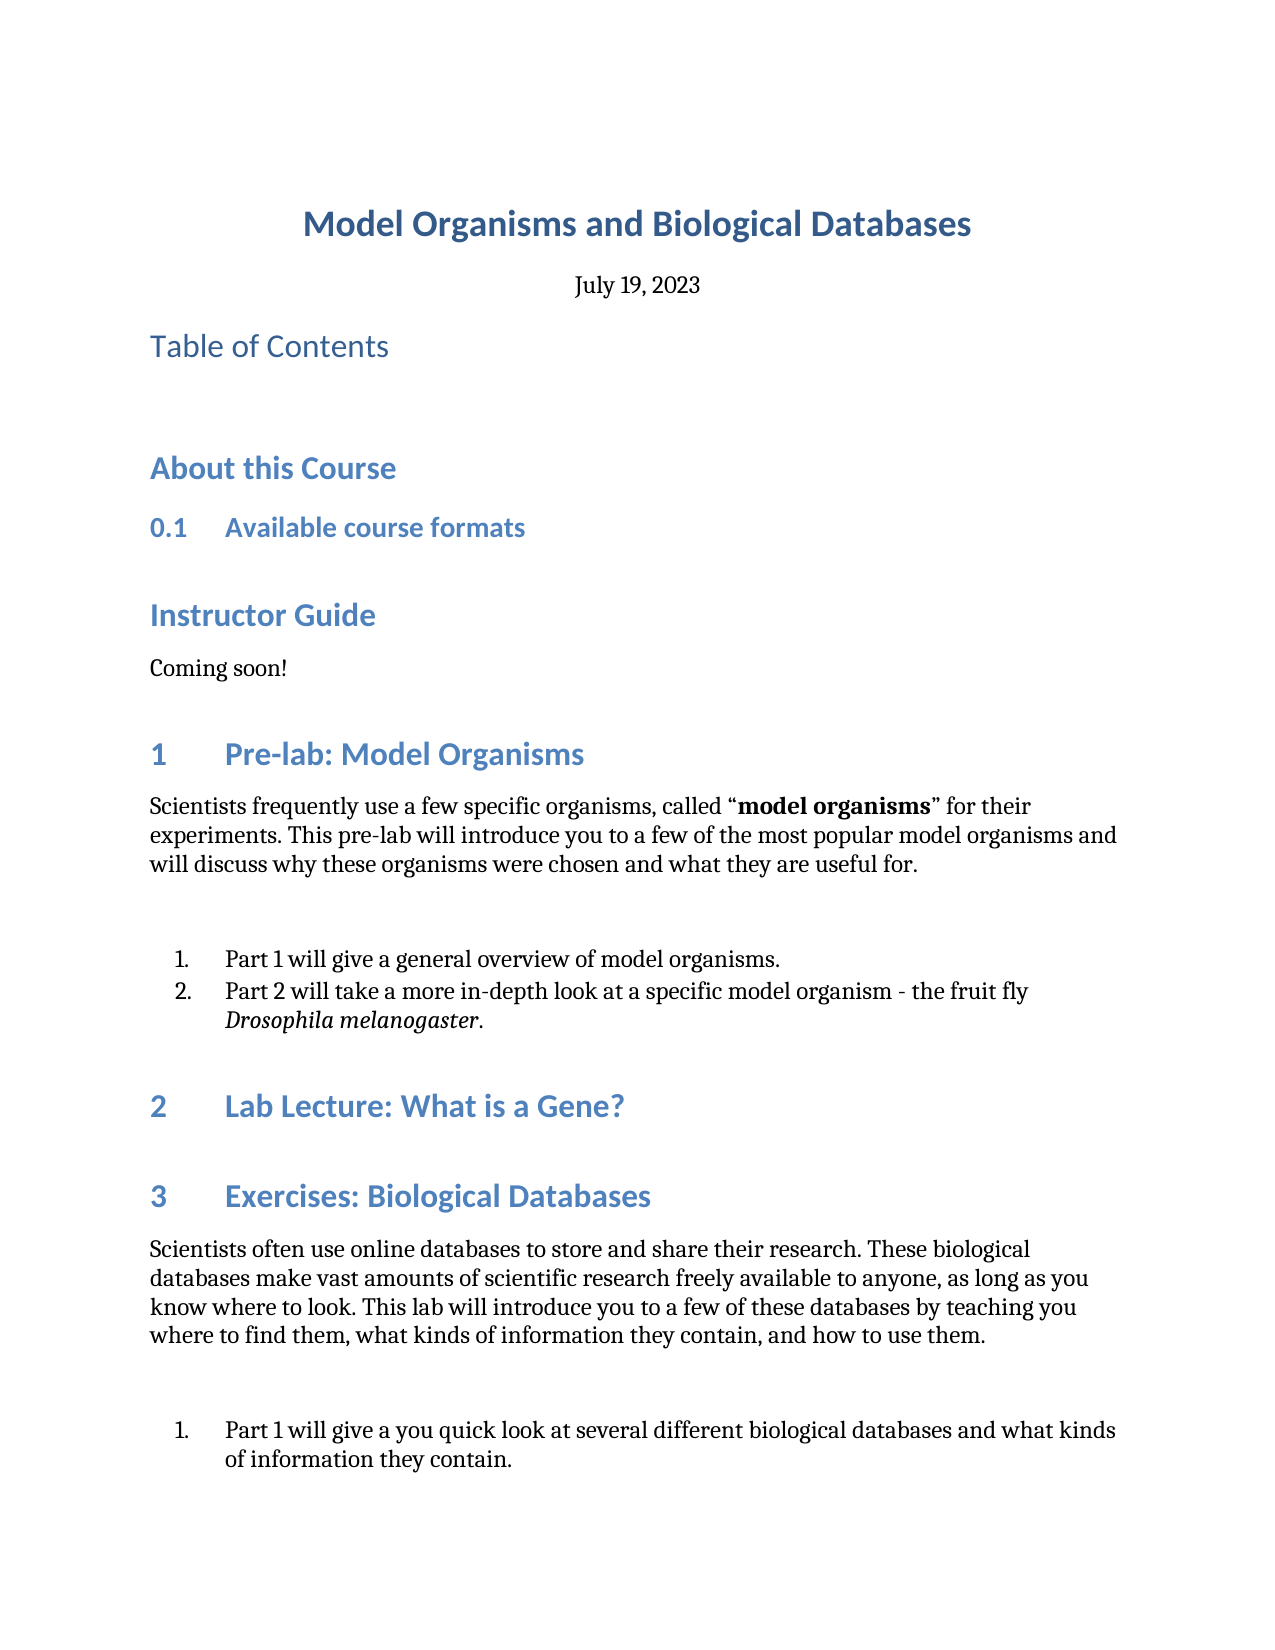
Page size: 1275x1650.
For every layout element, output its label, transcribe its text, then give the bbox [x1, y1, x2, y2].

text Scientists frequently use a few specific organisms, called “model organisms” for their experiments. This pre-lab will introduce you to a few of the most popular model organisms and will discuss why these organisms were chosen and what they are useful for. [150, 792, 1125, 878]
subtitle 2 Lab Lecture: What is a Gene? [150, 1085, 1125, 1125]
subtitle Instructor Guide [150, 594, 1125, 635]
text July 19, 2023 [150, 271, 1125, 299]
title Model Organisms and Biological Databases [150, 200, 1125, 246]
subtitle 3 Exercises: Biological Databases [150, 1175, 1125, 1216]
text Scientists often use online databases to store and share their research. These biological databases make vast amounts of scientific research freely available to anyone, as long as you know where to look. This lab will introduce you to a few of these databases by teaching you where to find them, what kinds of information they contain, and how to use them. [150, 1235, 1125, 1350]
list Part 1 will give a general overview of model organisms. [175, 945, 1125, 973]
subtitle 1 Pre-lab: Model Organisms [150, 733, 1125, 773]
subtitle 0.1 Available course formats [150, 509, 1125, 544]
list Part 1 will give a you quick look at several different biological databases and what kinds of information they contain. [175, 1416, 1125, 1474]
subtitle About this Course [150, 447, 1125, 488]
list Part 2 will take a more in-depth look at a specific model organism - the fruit fly Drosophila melanogaster. [175, 977, 1125, 1035]
text Coming soon! [150, 654, 1125, 683]
